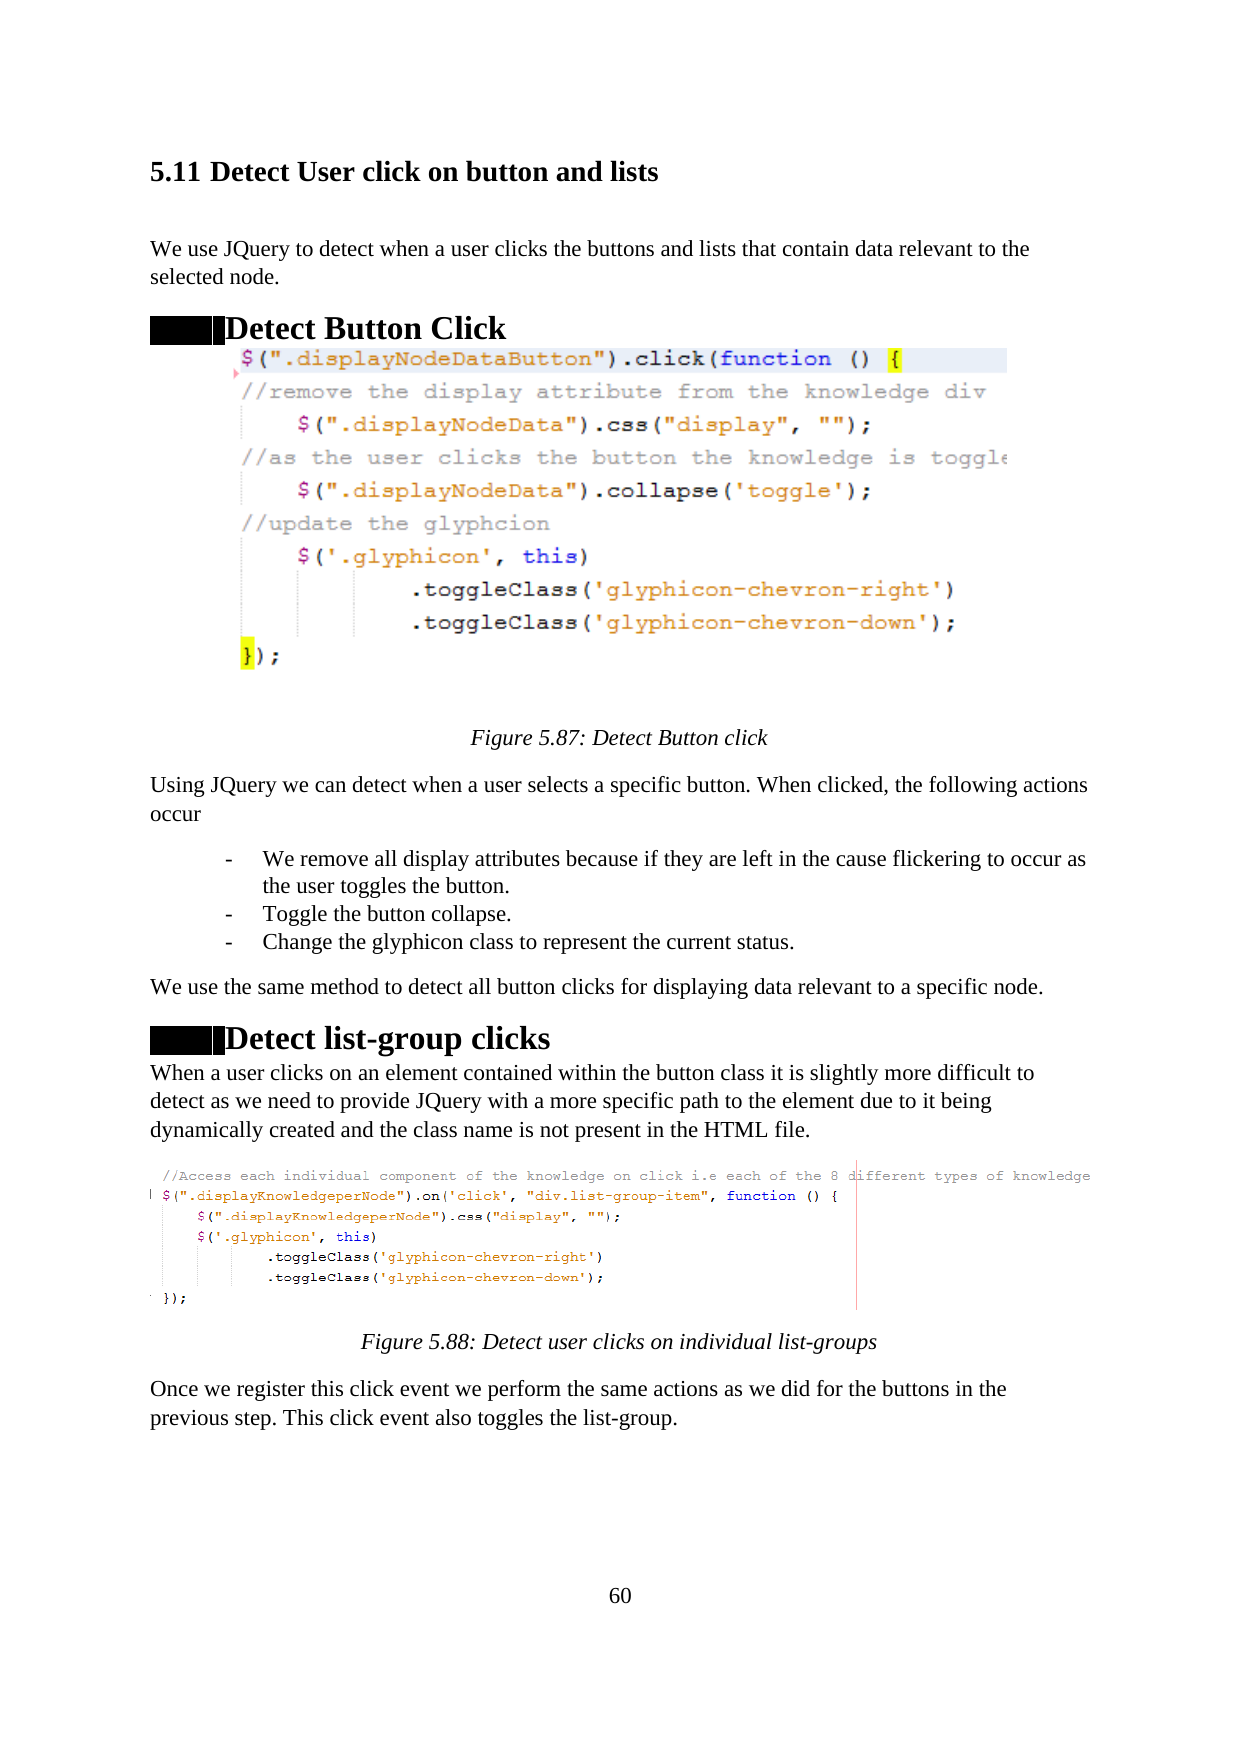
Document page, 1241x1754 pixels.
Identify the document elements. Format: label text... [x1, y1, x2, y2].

subtitle Detect User click on button and lists [150, 154, 1090, 188]
picture [233, 348, 1007, 706]
list Toggle the button collapse. [225, 901, 1090, 927]
picture [150, 1160, 1091, 1310]
text When a user clicks on an element contained within the button class it is slightly more difficult to detect as we need to provide JQuery with a more specific path to the element due to it being dynamically created and the class name is not present in the HTML file. [150, 1059, 1090, 1142]
list We remove all display attributes because if they are left in the cause flickering to occur as the user toggles the button. [225, 845, 1090, 899]
text Using JQuery we can detect when a user selects a specific button. When clicked, the following actions occur [150, 771, 1090, 826]
subtitle Detect list-group clicks [150, 1018, 1090, 1056]
text Once we register this click event we perform the same actions as we did for the buttons in the previous step. This click event also toggles the list-group. [150, 1375, 1090, 1430]
list Change the glyphicon class to represent the current status. [225, 928, 1090, 955]
subtitle Detect Button Click [150, 308, 1090, 347]
text We use the same method to detect all button clicks for displaying data relevant to a specific node. [150, 973, 1090, 999]
text We use JQuery to detect when a user clicks the buttons and lists that contain data relevant to the selected node. [150, 235, 1090, 289]
